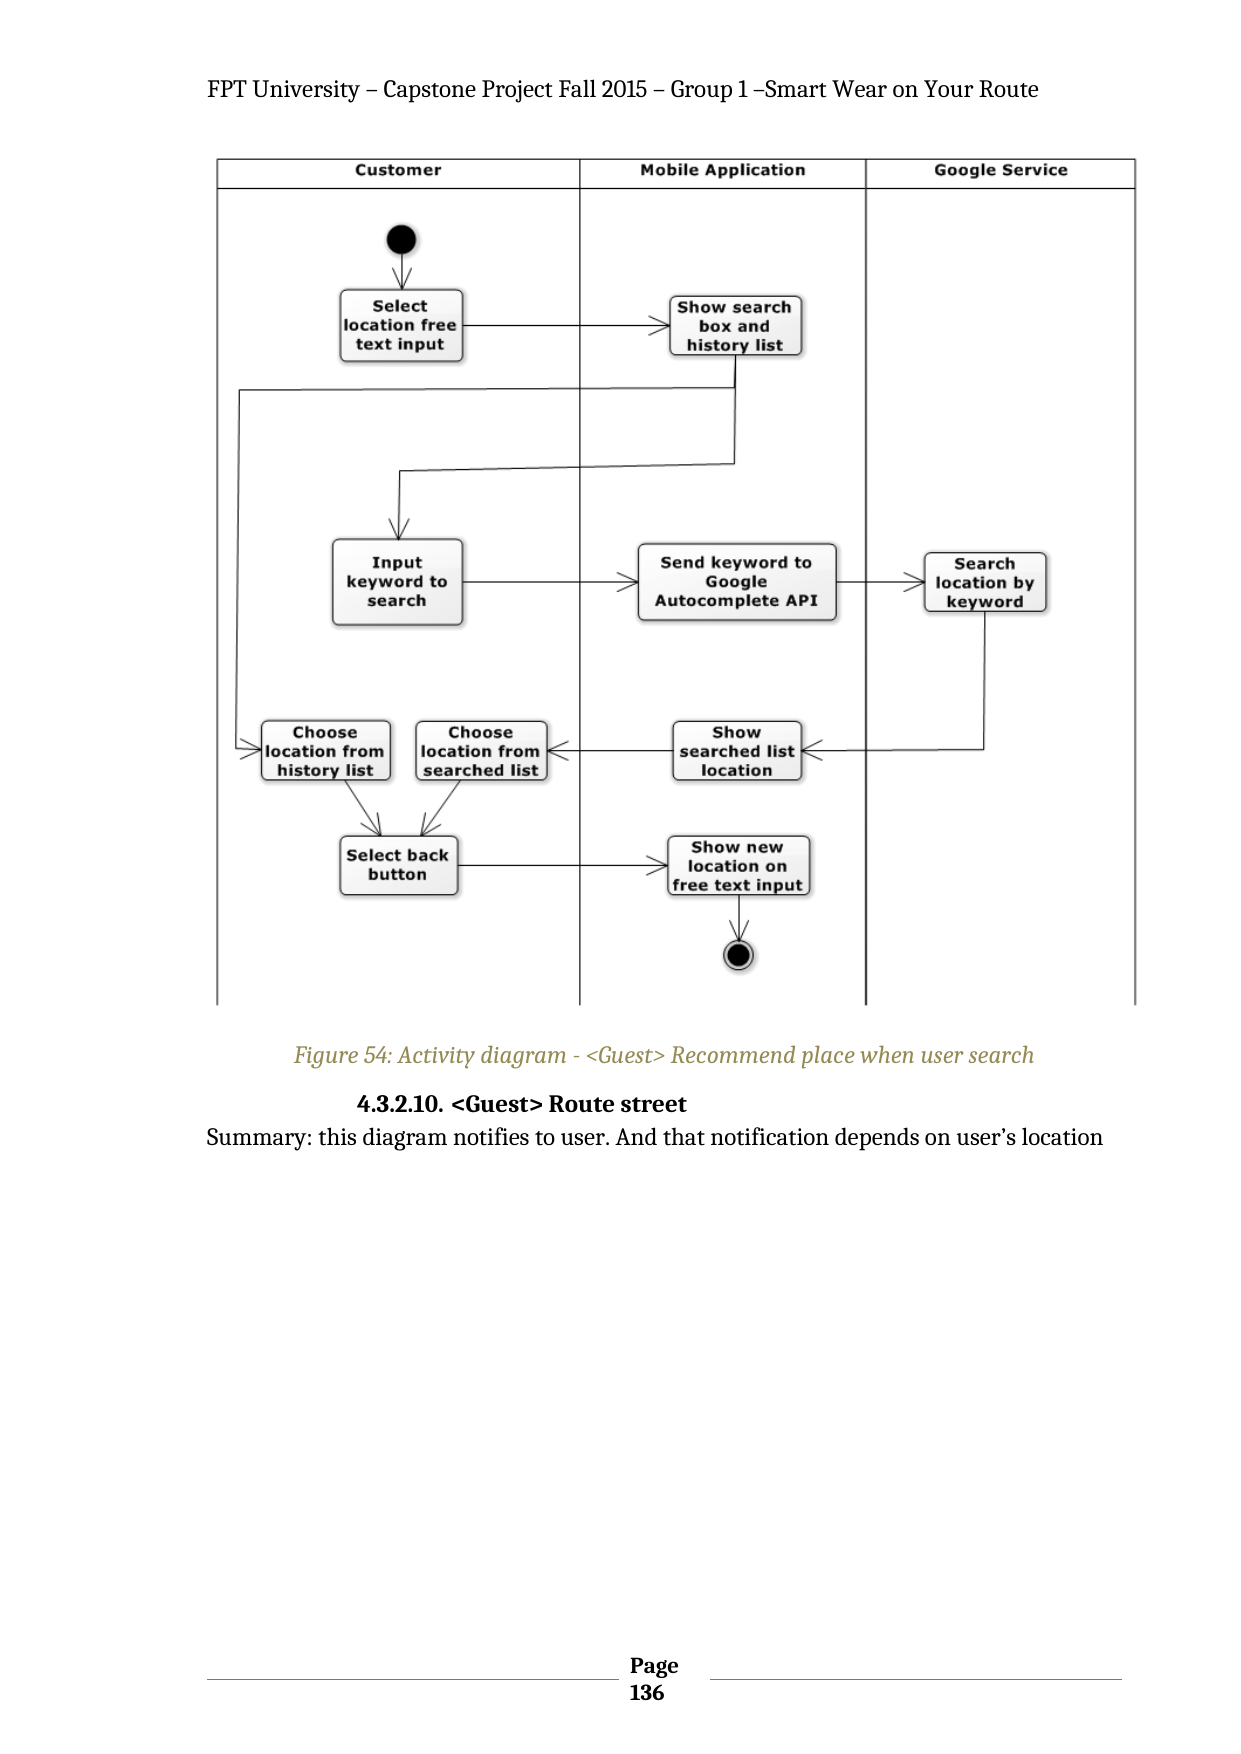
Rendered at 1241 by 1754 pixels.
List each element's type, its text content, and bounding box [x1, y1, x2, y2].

text Figure : Activity diagram - <Guest> Recommend place when user search [207, 1041, 1122, 1069]
picture [206, 147, 1147, 1016]
text Summary: this diagram notifies to user. And that notification depends on user’s location [207, 1123, 1122, 1152]
subtitle <Guest> Route street [357, 1090, 1122, 1119]
